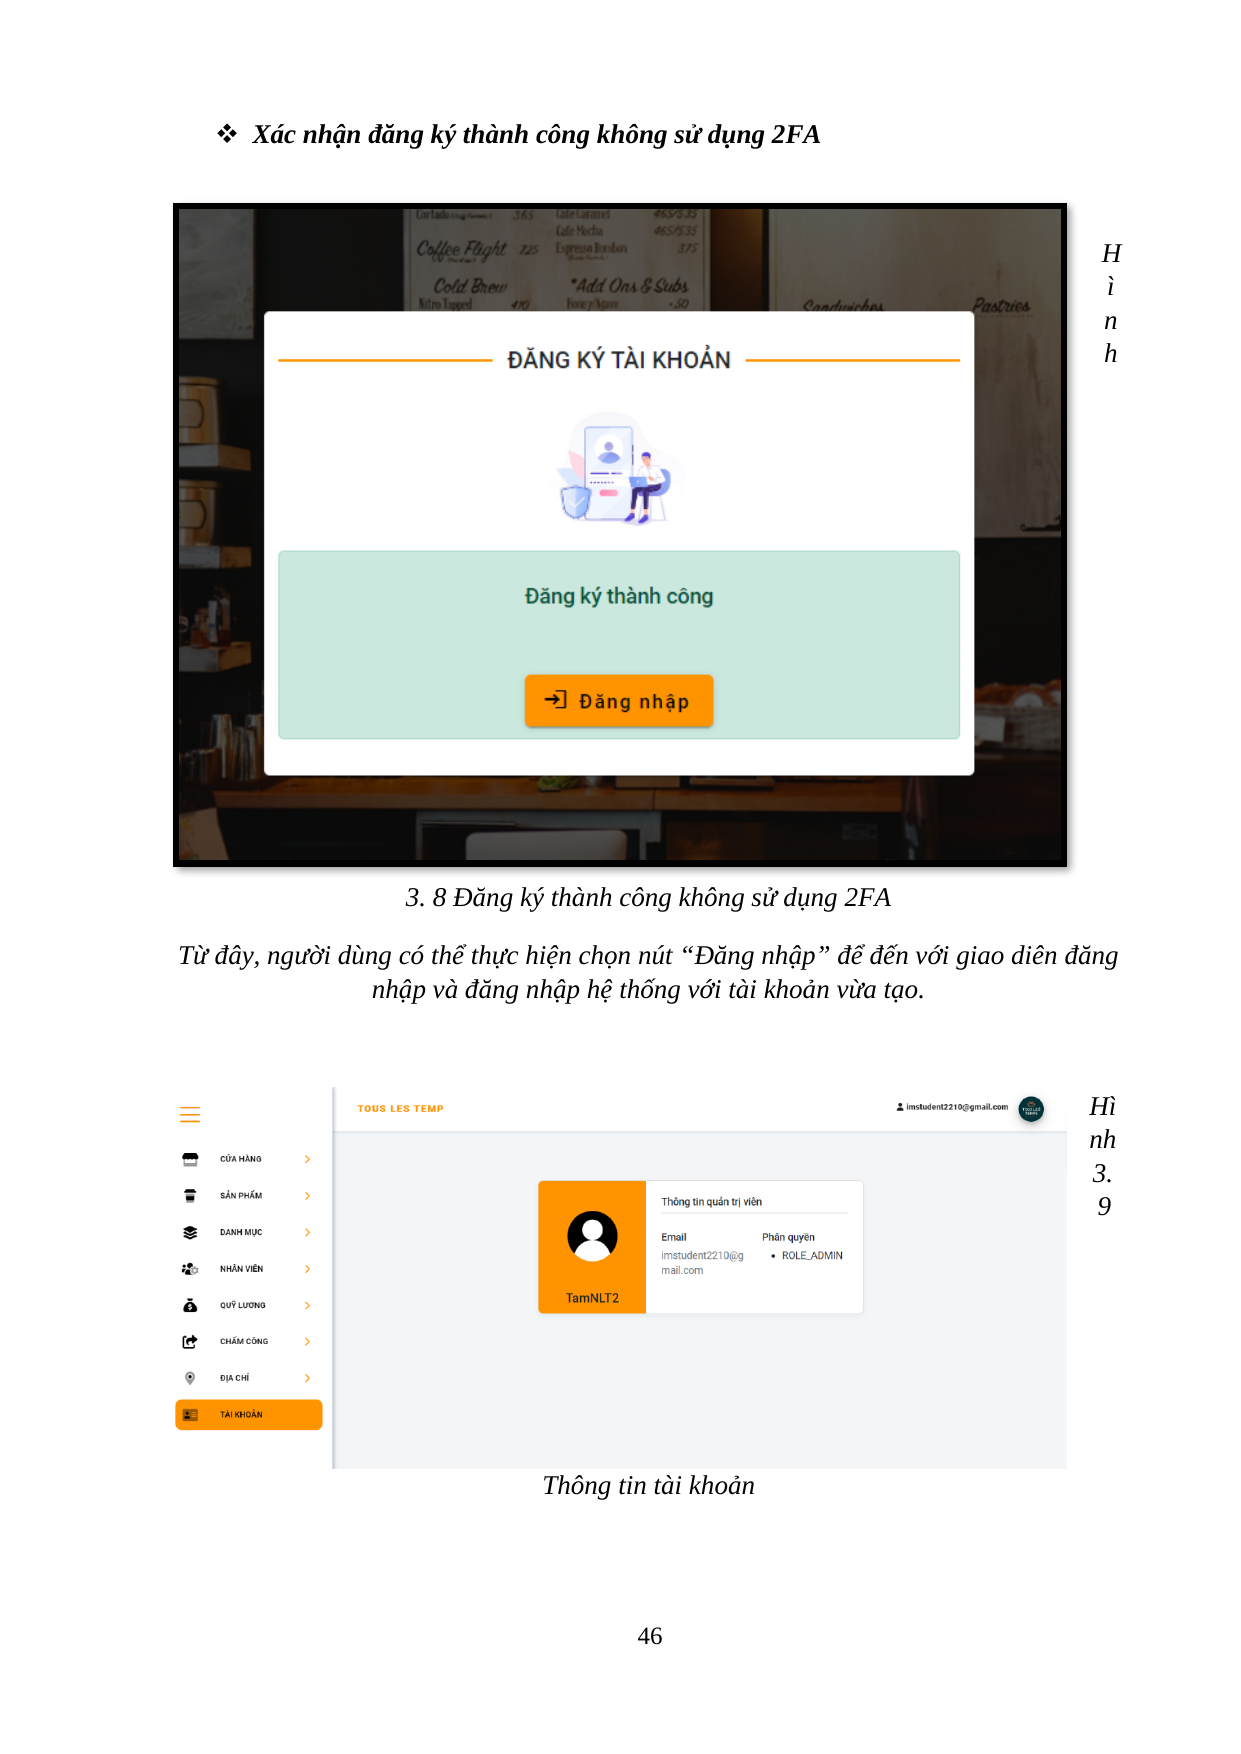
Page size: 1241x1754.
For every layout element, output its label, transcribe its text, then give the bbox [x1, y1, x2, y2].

picture [167, 1087, 1068, 1469]
text Xác nhận đăng ký thành công không sử dụng 2FA [215, 118, 1122, 149]
picture [179, 209, 1061, 860]
text Từ đây, người dùng có thể thực hiện chọn nút “Đăng nhập” để đến với giao diên đăng nhập và đăng nhập hệ thống với tài khoản vừa tạo. [177, 939, 1122, 1004]
